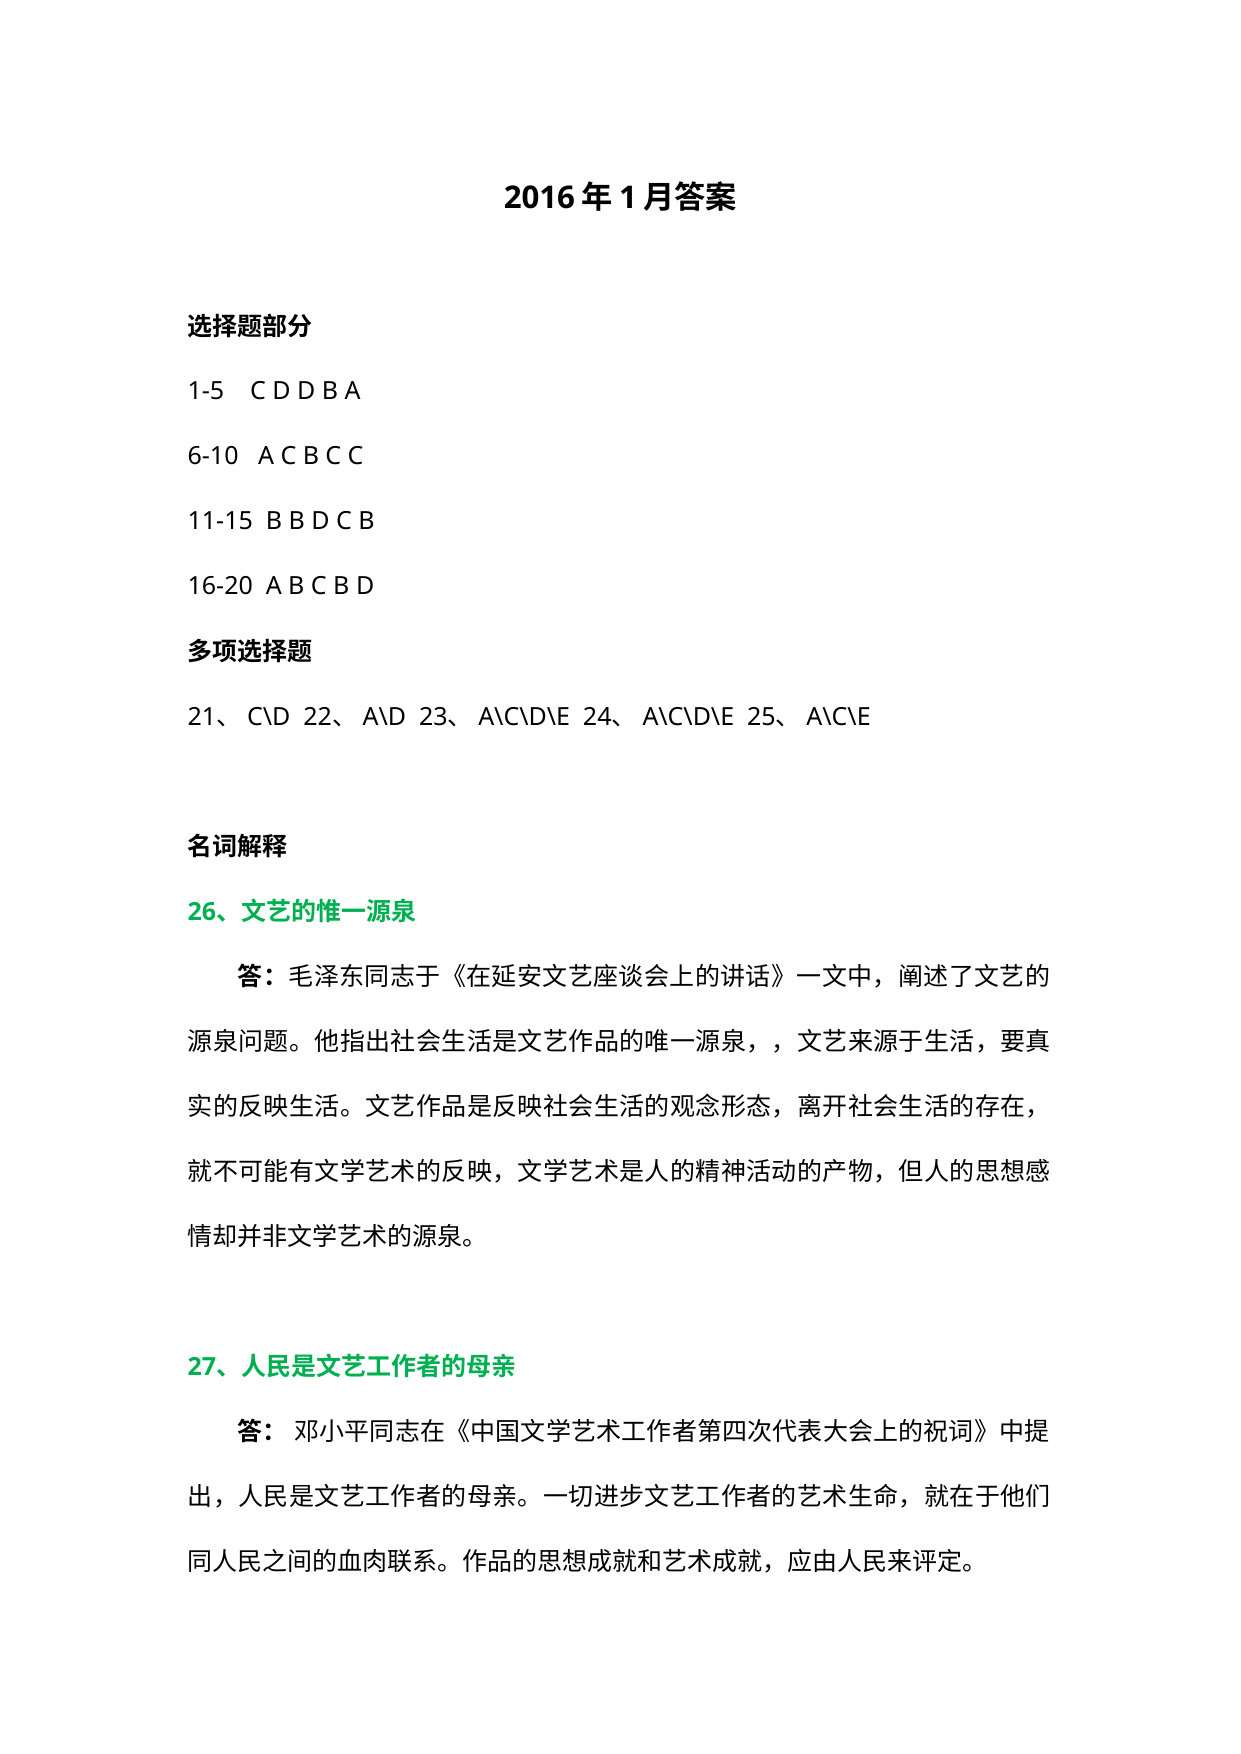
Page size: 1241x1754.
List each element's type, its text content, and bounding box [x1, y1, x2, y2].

text 26、文艺的惟一源泉 [187, 877, 1053, 942]
text 多项选择题 [187, 617, 1053, 682]
text 6-10 A C B C C [187, 422, 1053, 487]
text 2016年1月答案 [187, 162, 1053, 227]
text 27、人民是文艺工作者的母亲 [187, 1332, 1053, 1397]
text 11-15 B B D C B [187, 487, 1053, 552]
text 答： 邓小平同志在《中国文学艺术工作者第四次代表大会上的祝词》中提出，人民是文艺工作者的母亲。一切进步文艺工作者的艺术生命，就在于他们同人民之间的血肉联系。作品的思想成就和艺术成就，应由人民来评定。 [187, 1397, 1053, 1592]
text 1-5 C D D B A [187, 357, 1053, 422]
text 16-20 A B C B D [187, 552, 1053, 617]
text 21、 C\D 22、 A\D 23、 A\C\D\E 24、 A\C\D\E 25、 A\C\E [187, 682, 1053, 747]
text 名词解释 [187, 812, 1053, 877]
text 选择题部分 [187, 292, 1053, 357]
text 答：毛泽东同志于《在延安文艺座谈会上的讲话》一文中，阐述了文艺的源泉问题。他指出社会生活是文艺作品的唯一源泉，，文艺来源于生活，要真实的反映生活。文艺作品是反映社会生活的观念形态，离开社会生活的存在，就不可能有文学艺术的反映，文学艺术是人的精神活动的产物，但人的思想感情却并非文学艺术的源泉。 [187, 942, 1053, 1267]
